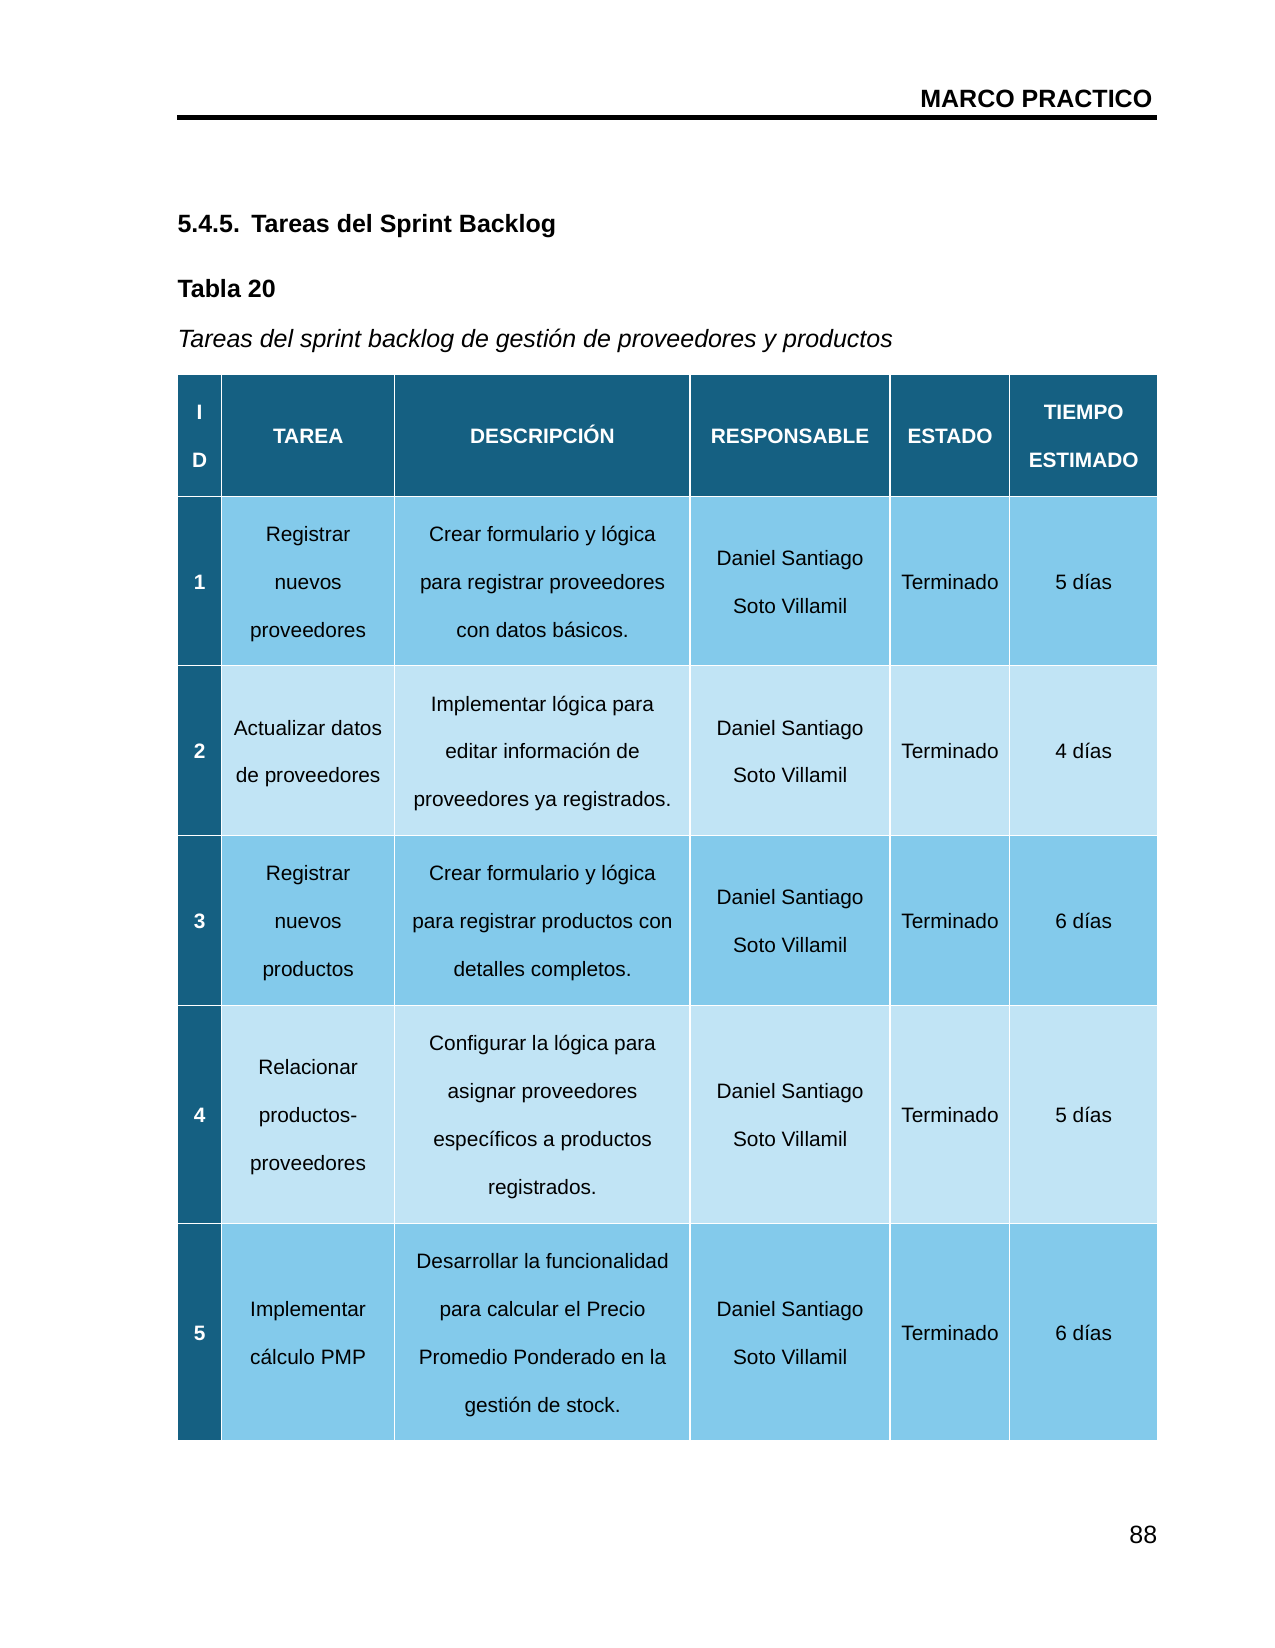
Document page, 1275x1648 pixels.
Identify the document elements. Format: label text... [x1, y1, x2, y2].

table_cell Terminado [891, 497, 1009, 665]
table_cell Configurar la lógica para asignar proveedores específicos a productos registrados. [395, 1006, 689, 1223]
table_cell 5 [178, 1224, 221, 1440]
table_header ESTADO [891, 375, 1009, 496]
table_cell 1 [178, 497, 221, 665]
table_cell Desarrollar la funcionalidad para calcular el Precio Promedio Ponderado en la gestión de stock. [395, 1224, 689, 1440]
table_cell 3 [178, 836, 221, 1005]
table_cell Implementar lógica para editar información de proveedores ya registrados. [395, 666, 689, 835]
table_cell Daniel Santiago Soto Villamil [691, 497, 889, 665]
table_header TAREA [222, 375, 394, 496]
table_header ID [178, 375, 221, 496]
table_cell 2 [178, 666, 221, 835]
table_header TIEMPO ESTIMADO [1010, 375, 1157, 496]
table_cell Actualizar datos de proveedores [222, 666, 394, 835]
table_cell 6 días [1010, 1224, 1157, 1440]
table_cell Relacionar productos-proveedores [222, 1006, 394, 1223]
table_cell Terminado [891, 836, 1009, 1005]
text Tareas del sprint backlog de gestión de proveedores y productos [177, 324, 1157, 353]
table_cell Terminado [891, 666, 1009, 835]
table_cell 4 [178, 1006, 221, 1223]
table_cell 4 días [1010, 666, 1157, 835]
table_cell 5 días [1010, 497, 1157, 665]
table_cell 5 días [1010, 1006, 1157, 1223]
table_cell Terminado [891, 1224, 1009, 1440]
subtitle Tareas del Sprint Backlog [177, 209, 1157, 237]
table_cell Crear formulario y lógica para registrar productos con detalles completos. [395, 836, 689, 1005]
table_cell Crear formulario y lógica para registrar proveedores con datos básicos. [395, 497, 689, 665]
table_cell 6 días [1010, 836, 1157, 1005]
table_cell Daniel Santiago Soto Villamil [691, 1224, 889, 1440]
table_header DESCRIPCIÓN [395, 375, 689, 496]
table_cell Implementar cálculo PMP [222, 1224, 394, 1440]
table_cell Daniel Santiago Soto Villamil [691, 666, 889, 835]
table_cell Registrar nuevos productos [222, 836, 394, 1005]
table_cell Terminado [891, 1006, 1009, 1223]
table_cell Daniel Santiago Soto Villamil [691, 836, 889, 1005]
table_cell Registrar nuevos proveedores [222, 497, 394, 665]
table_cell Daniel Santiago Soto Villamil [691, 1006, 889, 1223]
table_header RESPONSABLE [691, 375, 889, 496]
